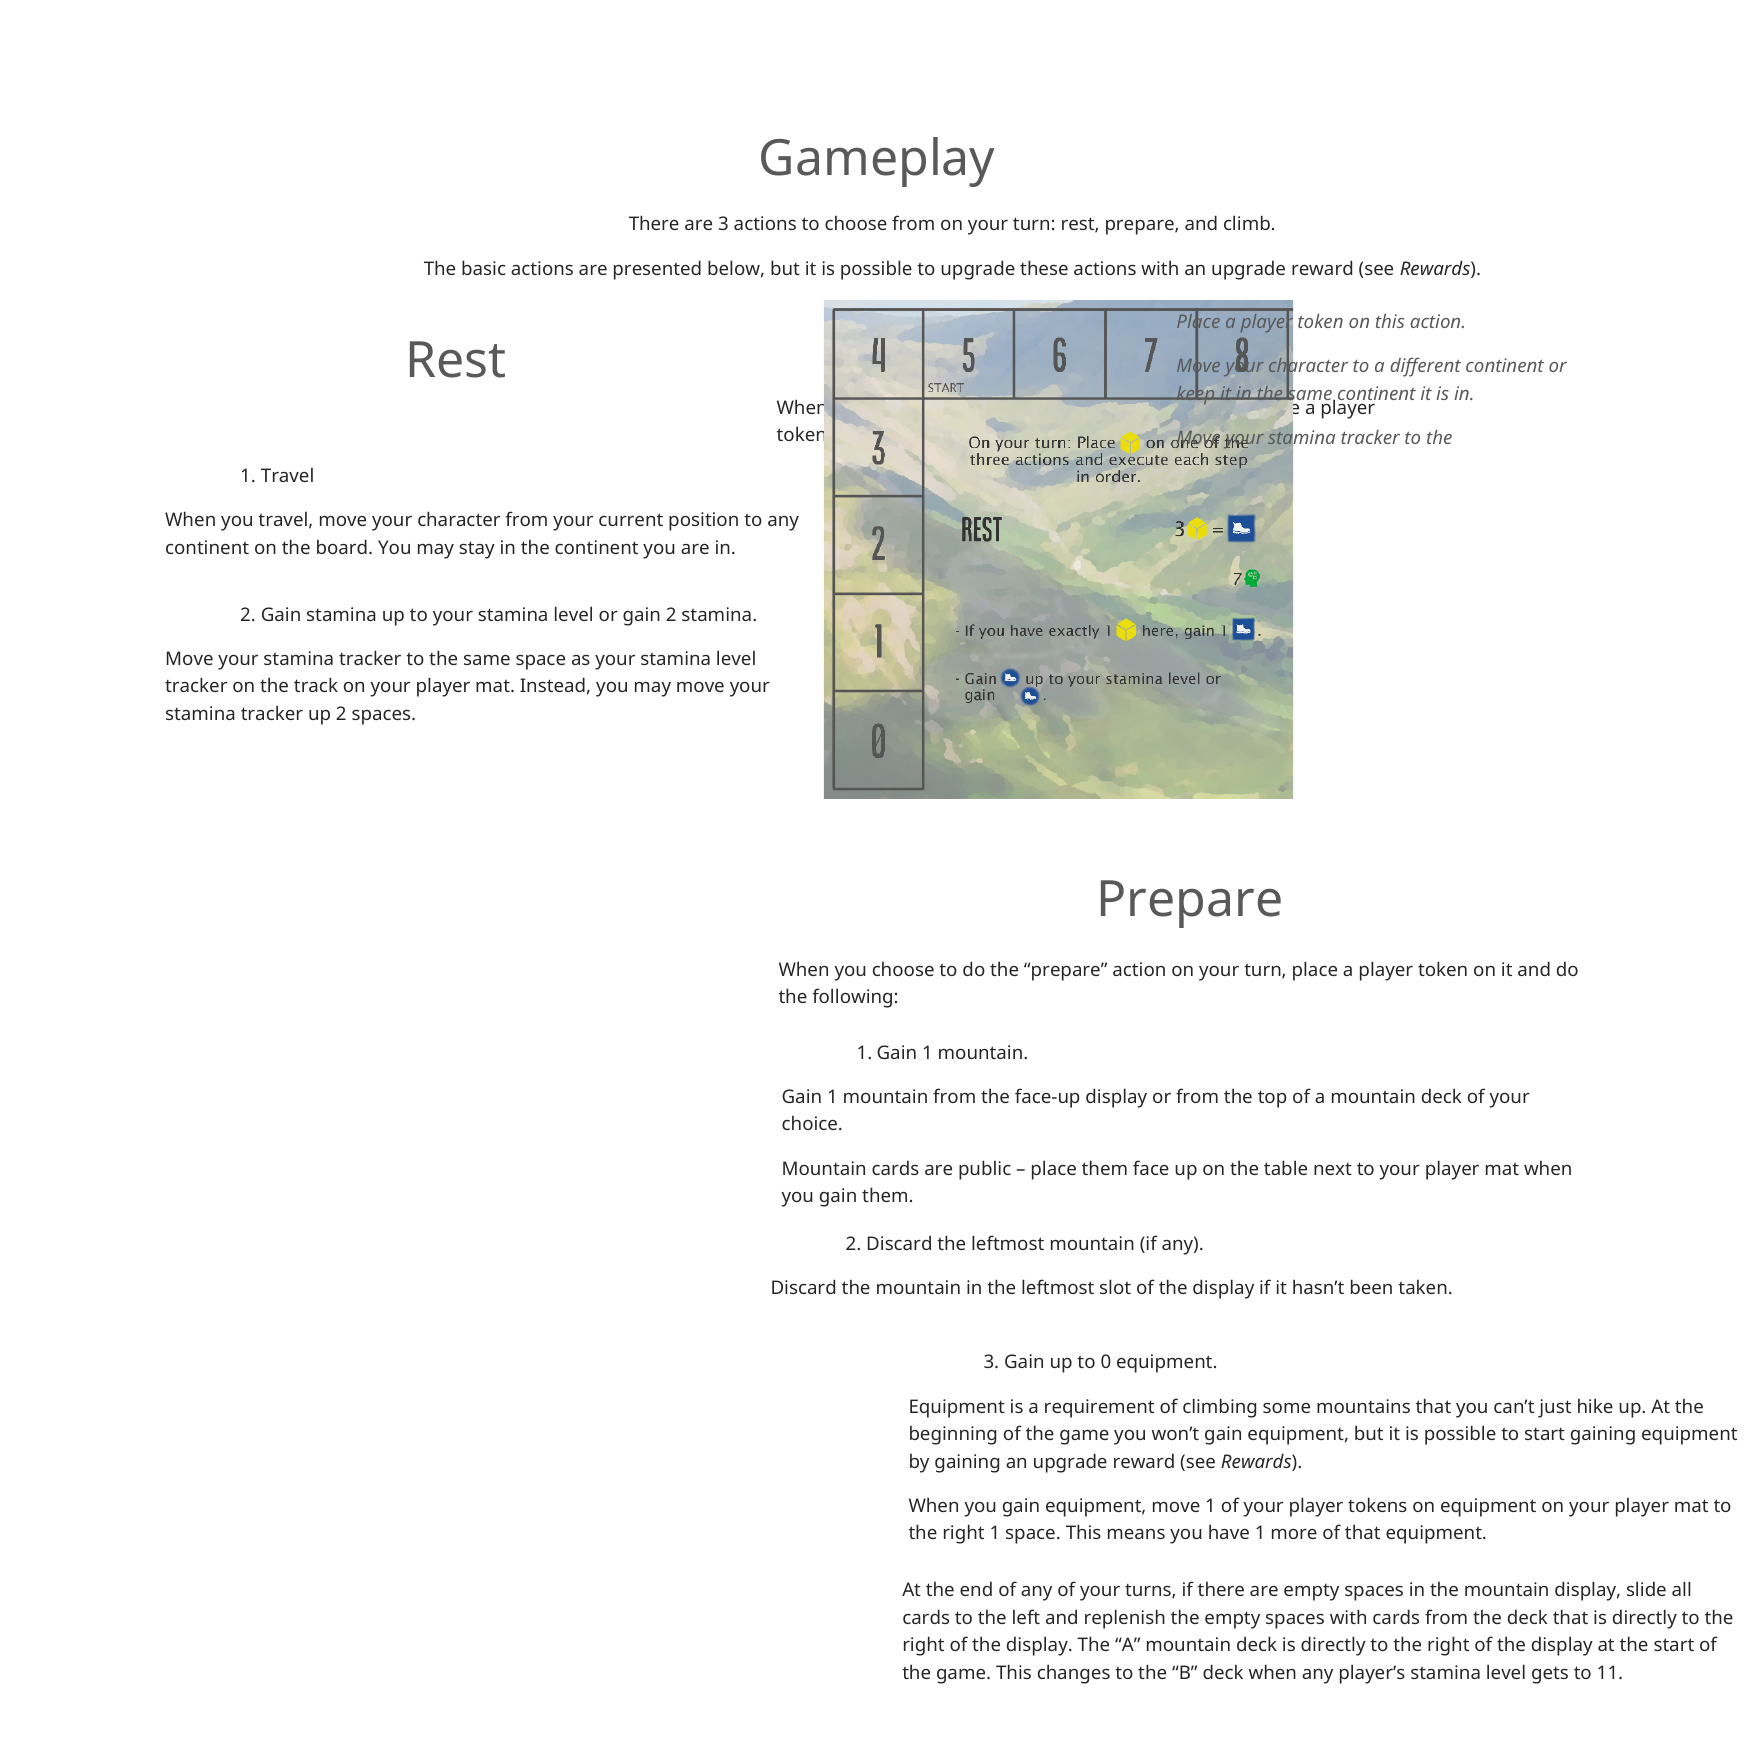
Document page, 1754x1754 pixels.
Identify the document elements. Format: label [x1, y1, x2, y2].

picture [823, 300, 1294, 799]
